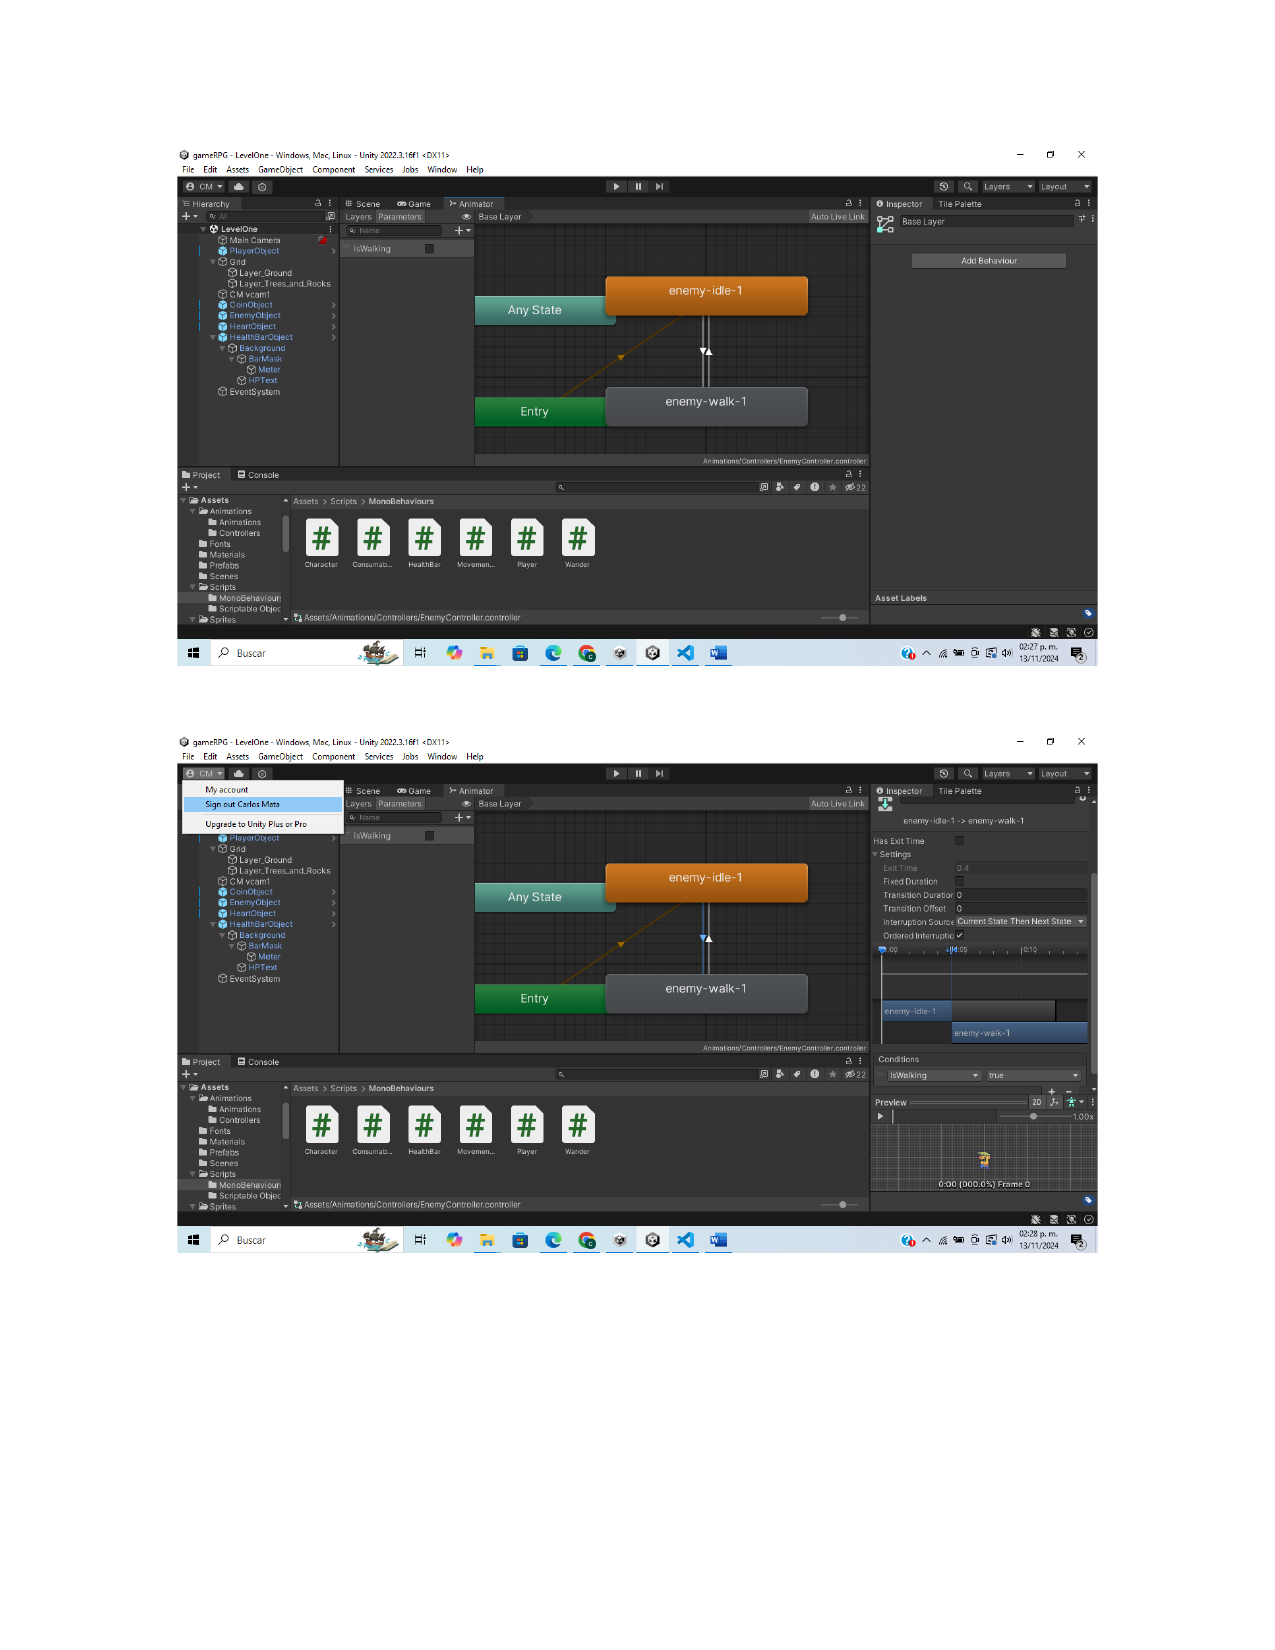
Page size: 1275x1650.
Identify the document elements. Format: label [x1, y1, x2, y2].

picture [177, 734, 1098, 1253]
picture [177, 147, 1098, 666]
